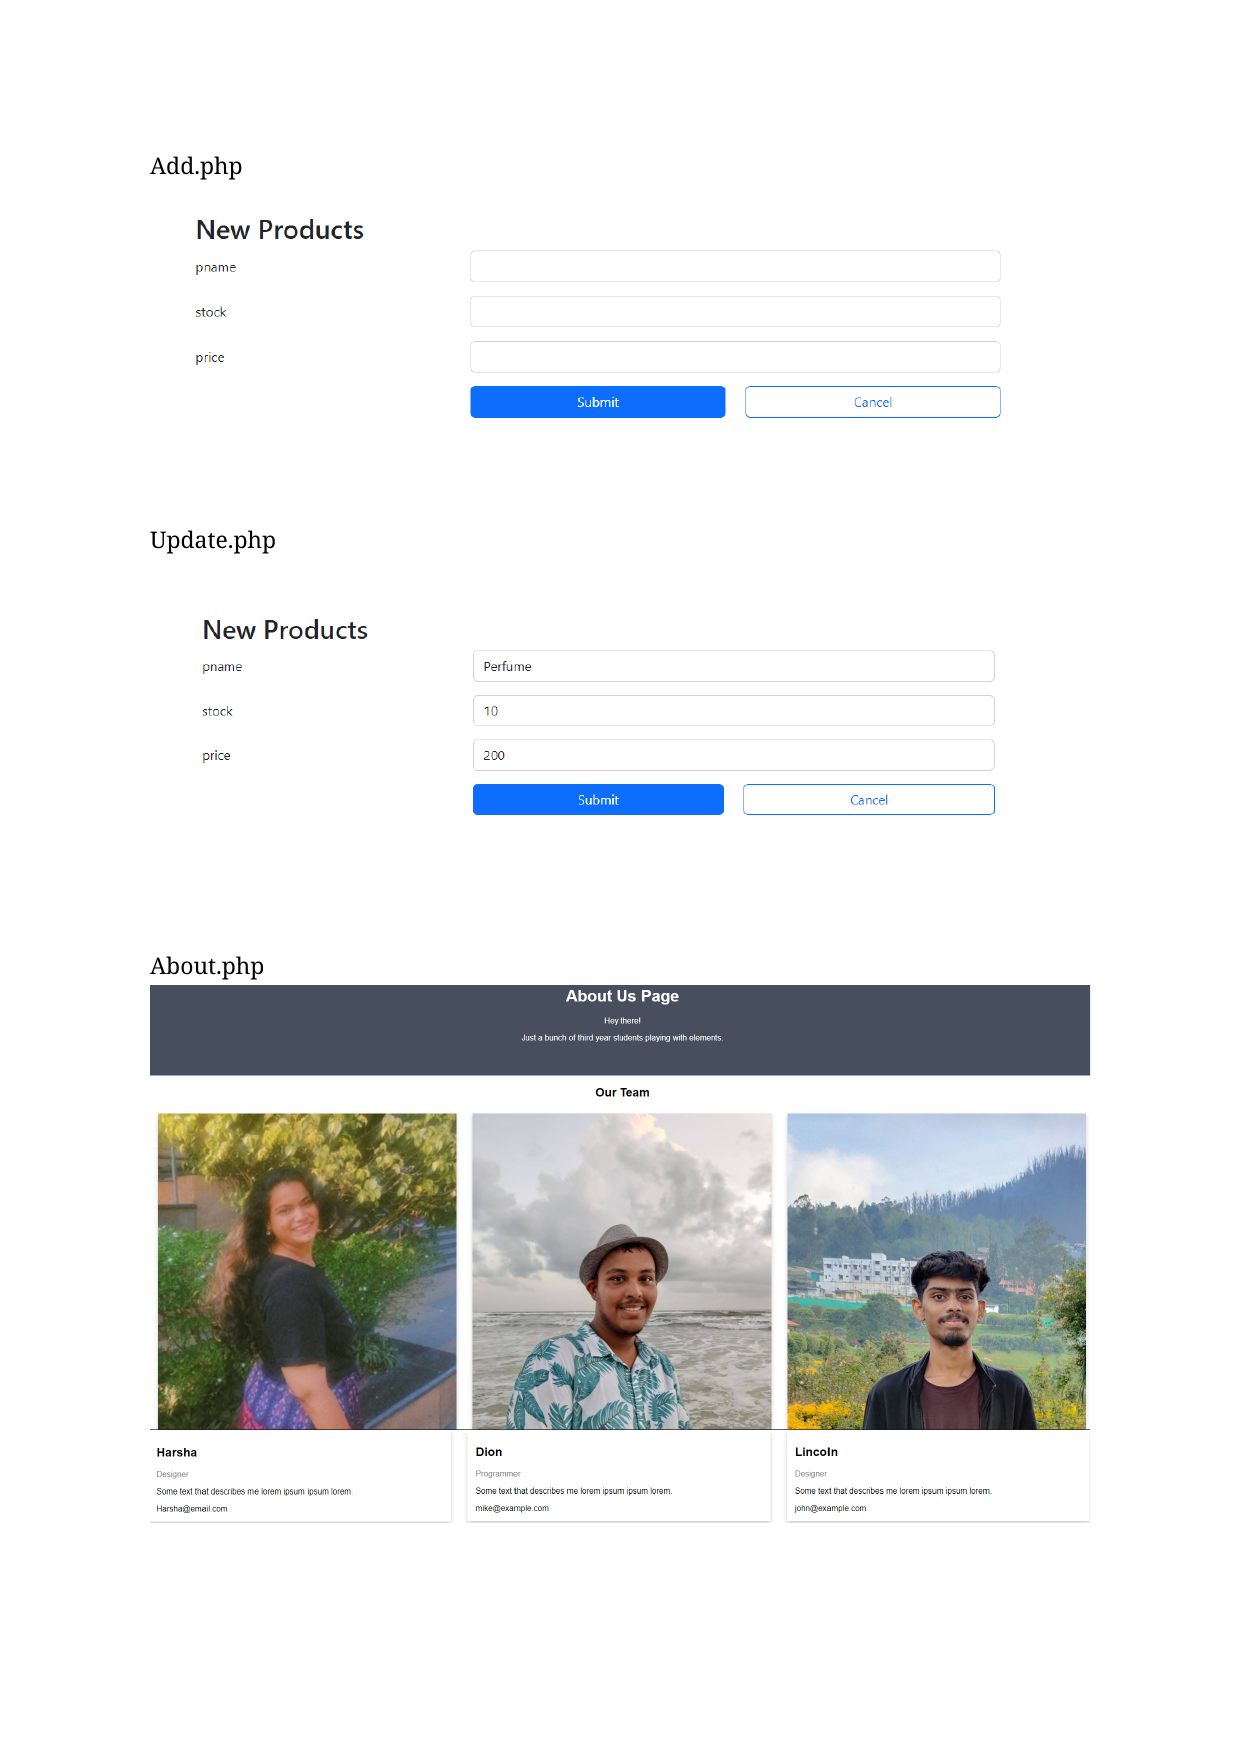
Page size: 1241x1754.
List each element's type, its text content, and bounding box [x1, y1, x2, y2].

picture [150, 985, 1091, 1430]
picture [150, 1433, 1091, 1523]
text Add.php [150, 150, 1090, 181]
picture [150, 595, 1091, 911]
picture [150, 186, 1091, 484]
text About.php [150, 950, 1090, 981]
text Update.php [150, 524, 1090, 555]
